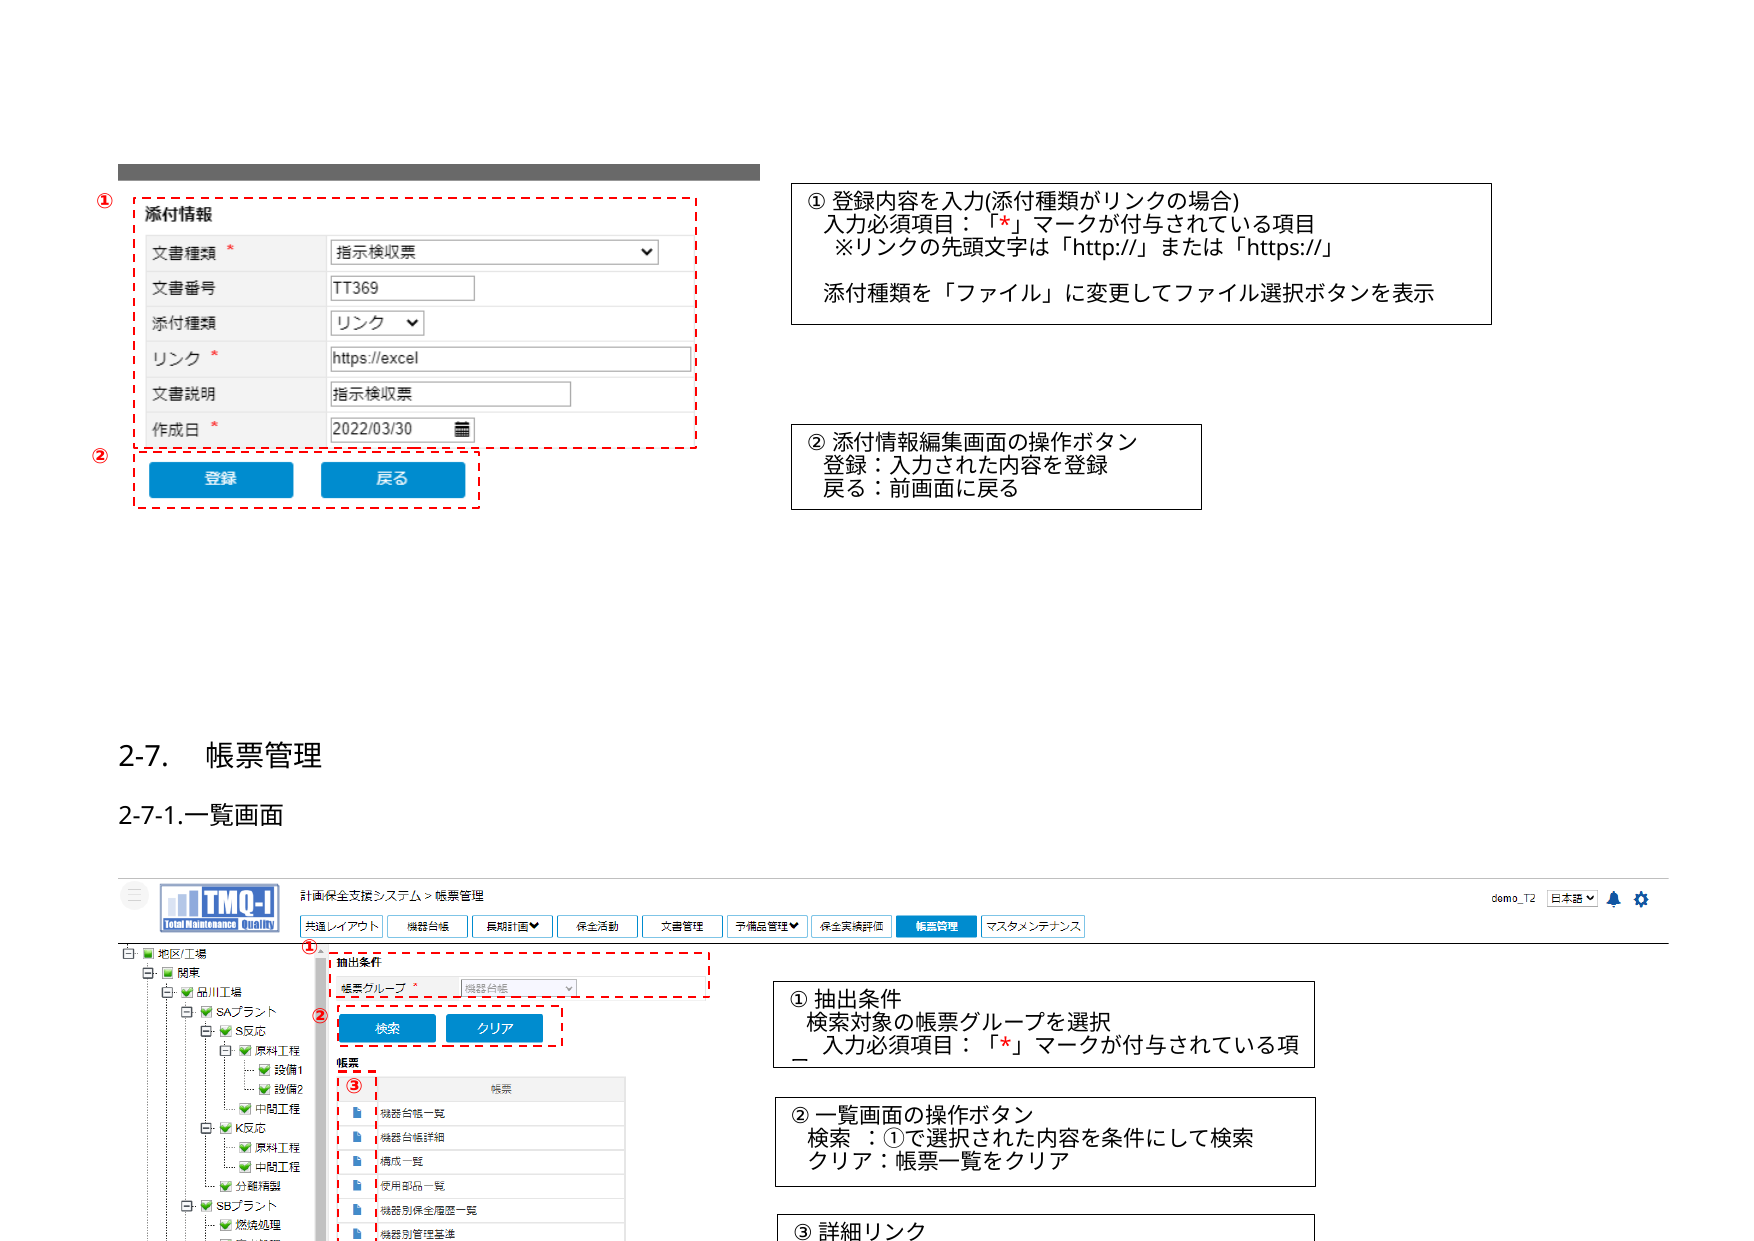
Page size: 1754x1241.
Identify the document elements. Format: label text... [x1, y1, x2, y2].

subtitle 帳票管理 [118, 724, 1695, 784]
picture [118, 878, 1669, 1241]
subtitle 一覧画面 [118, 784, 1695, 843]
picture [118, 164, 760, 515]
